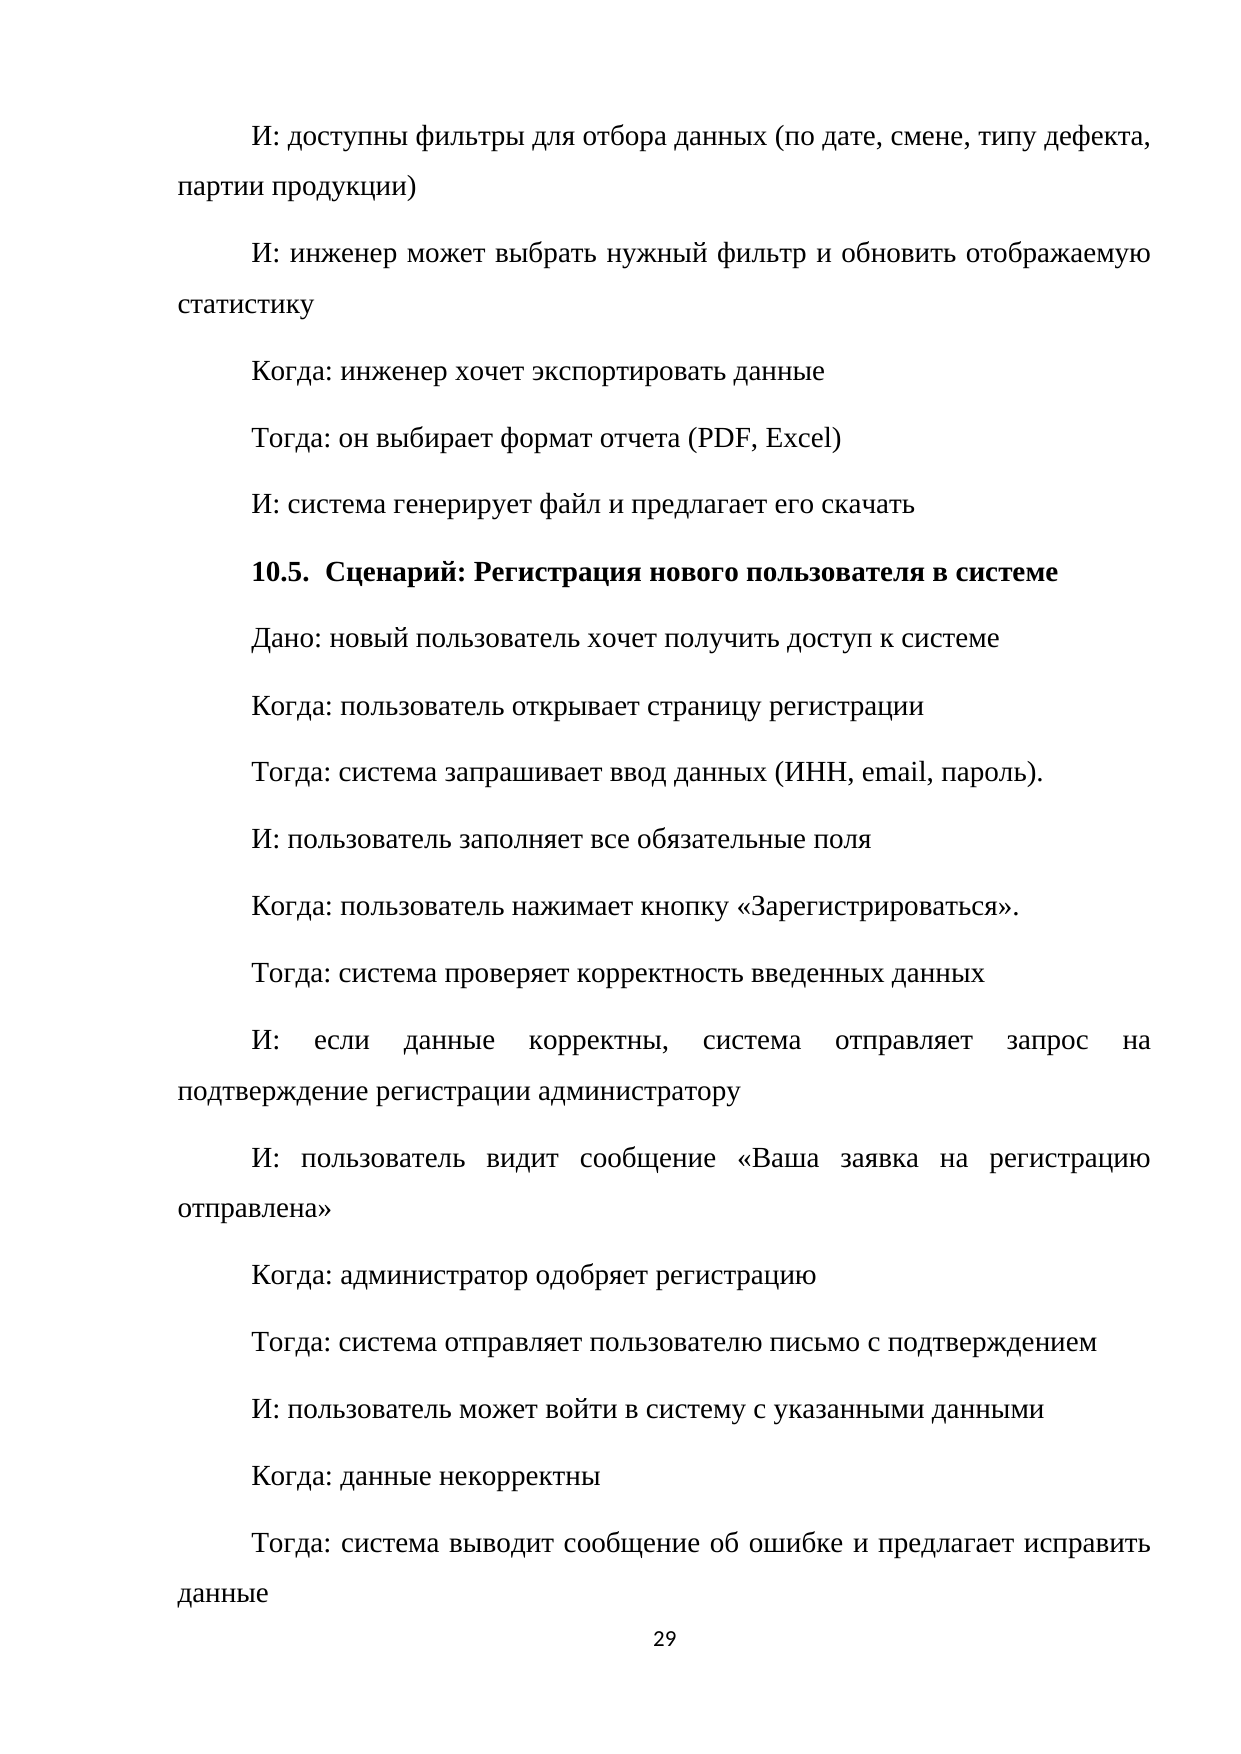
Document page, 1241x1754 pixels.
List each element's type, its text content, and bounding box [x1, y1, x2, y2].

text И: доступны фильтры для отбора данных (по дате, смене, типу дефекта, партии продукции) [177, 118, 1152, 202]
text Дано: новый пользователь хочет получить доступ к системе [177, 621, 1152, 654]
text Тогда: система выводит сообщение об ошибке и предлагает исправить данные [177, 1525, 1152, 1609]
text Сценарий: Регистрация нового пользователя в системе [251, 554, 1152, 587]
text И: система генерирует файл и предлагает его скачать [177, 487, 1152, 520]
text Тогда: он выбирает формат отчета (PDF, Excel) [177, 420, 1152, 453]
text Тогда: система отправляет пользователю письмо с подтверждением [177, 1324, 1152, 1358]
text Тогда: система запрашивает ввод данных (ИНН, email, пароль). [177, 754, 1152, 788]
text Когда: администратор одобряет регистрацию [177, 1257, 1152, 1291]
text И: пользователь может войти в систему с указанными данными [177, 1391, 1152, 1424]
text Когда: данные некорректны [177, 1458, 1152, 1492]
text И: пользователь видит сообщение «Ваша заявка на регистрацию отправлена» [177, 1140, 1152, 1224]
text И: если данные корректны, система отправляет запрос на подтверждение регистрации администратору [177, 1022, 1152, 1106]
text И: пользователь заполняет все обязательные поля [177, 822, 1152, 855]
text Когда: инженер хочет экспортировать данные [177, 353, 1152, 386]
text И: инженер может выбрать нужный фильтр и обновить отображаемую статистику [177, 235, 1152, 319]
text Когда: пользователь нажимает кнопку «Зарегистрироваться». [177, 888, 1152, 922]
text Когда: пользователь открывает страницу регистрации [177, 688, 1152, 721]
text Тогда: система проверяет корректность введенных данных [177, 956, 1152, 989]
